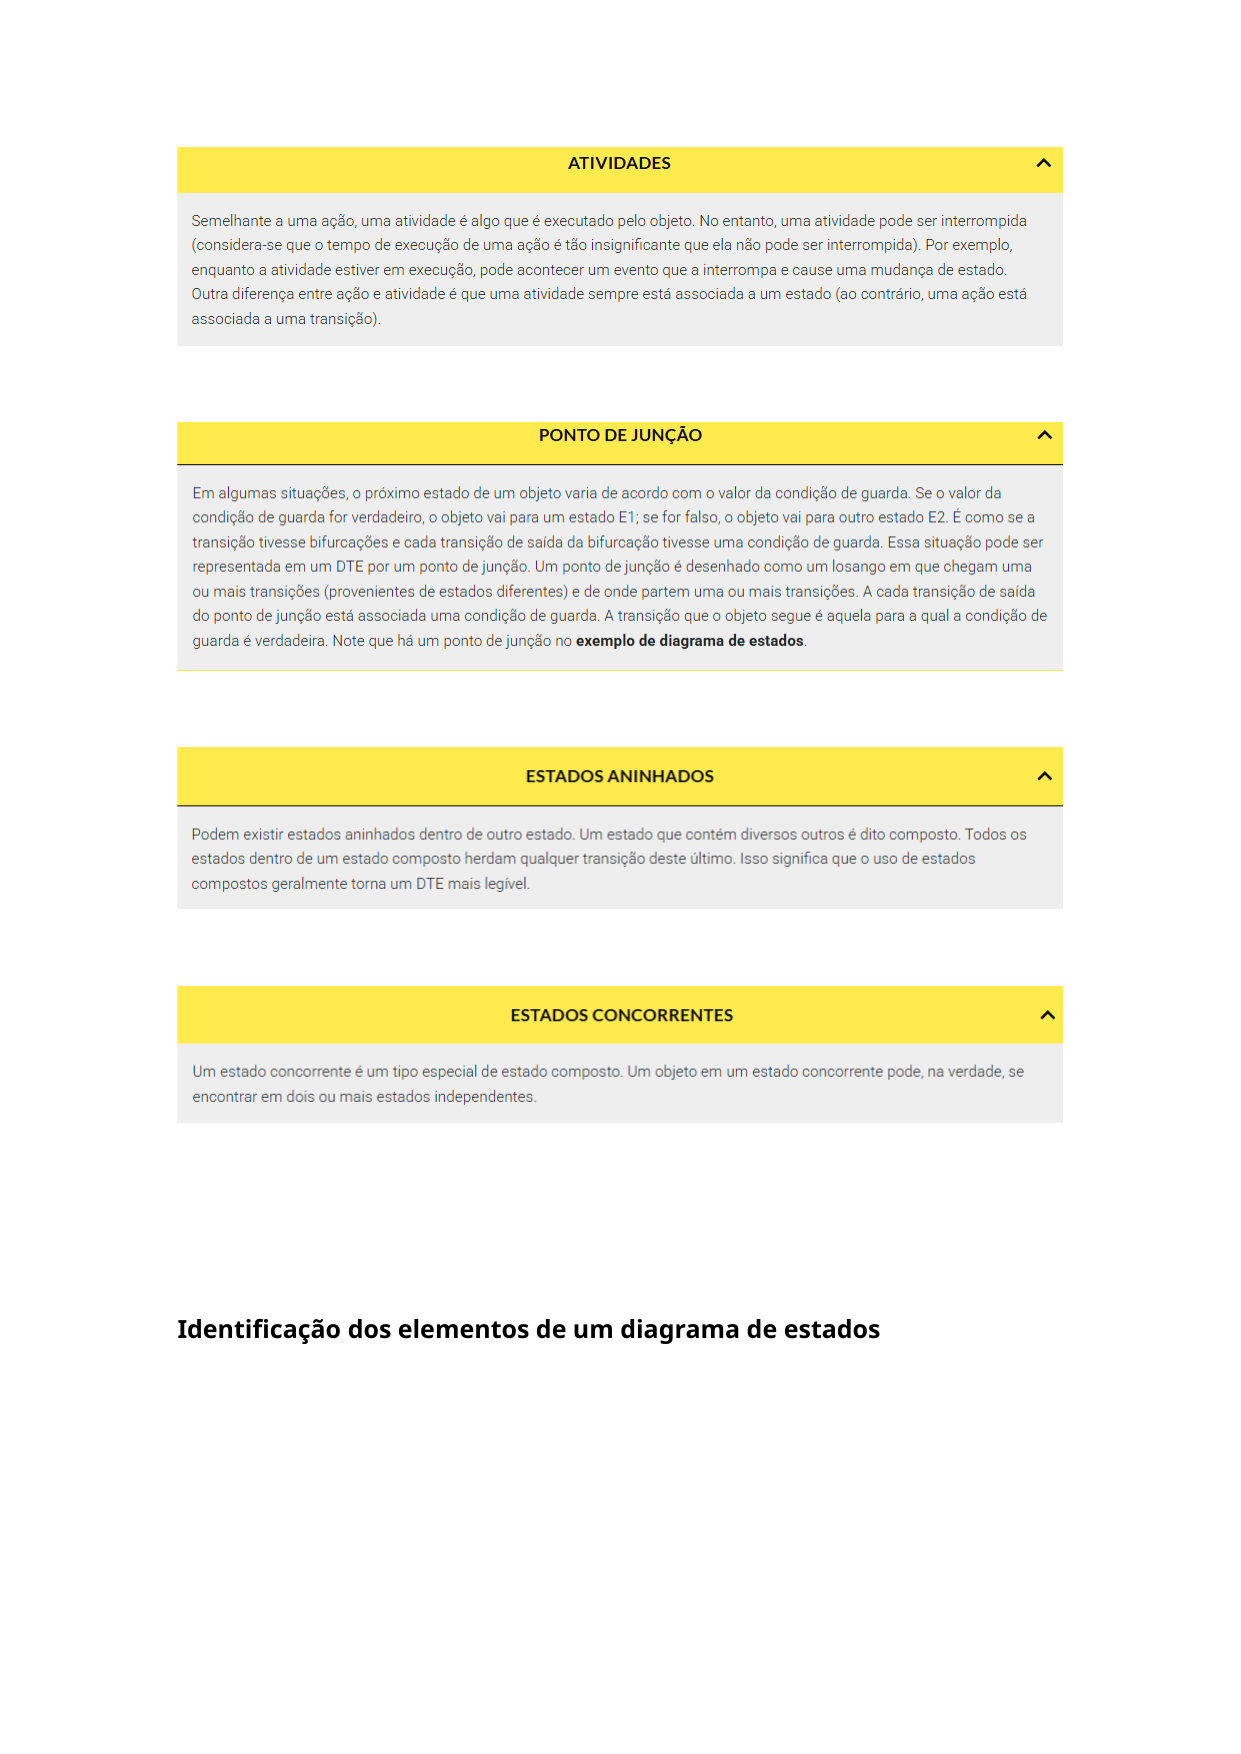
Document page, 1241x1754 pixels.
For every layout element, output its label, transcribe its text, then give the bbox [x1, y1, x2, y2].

picture [177, 147, 1063, 346]
picture [177, 986, 1063, 1123]
text Identificação dos elementos de um diagrama de estados [177, 1312, 1063, 1346]
picture [177, 747, 1063, 909]
picture [177, 422, 1063, 671]
